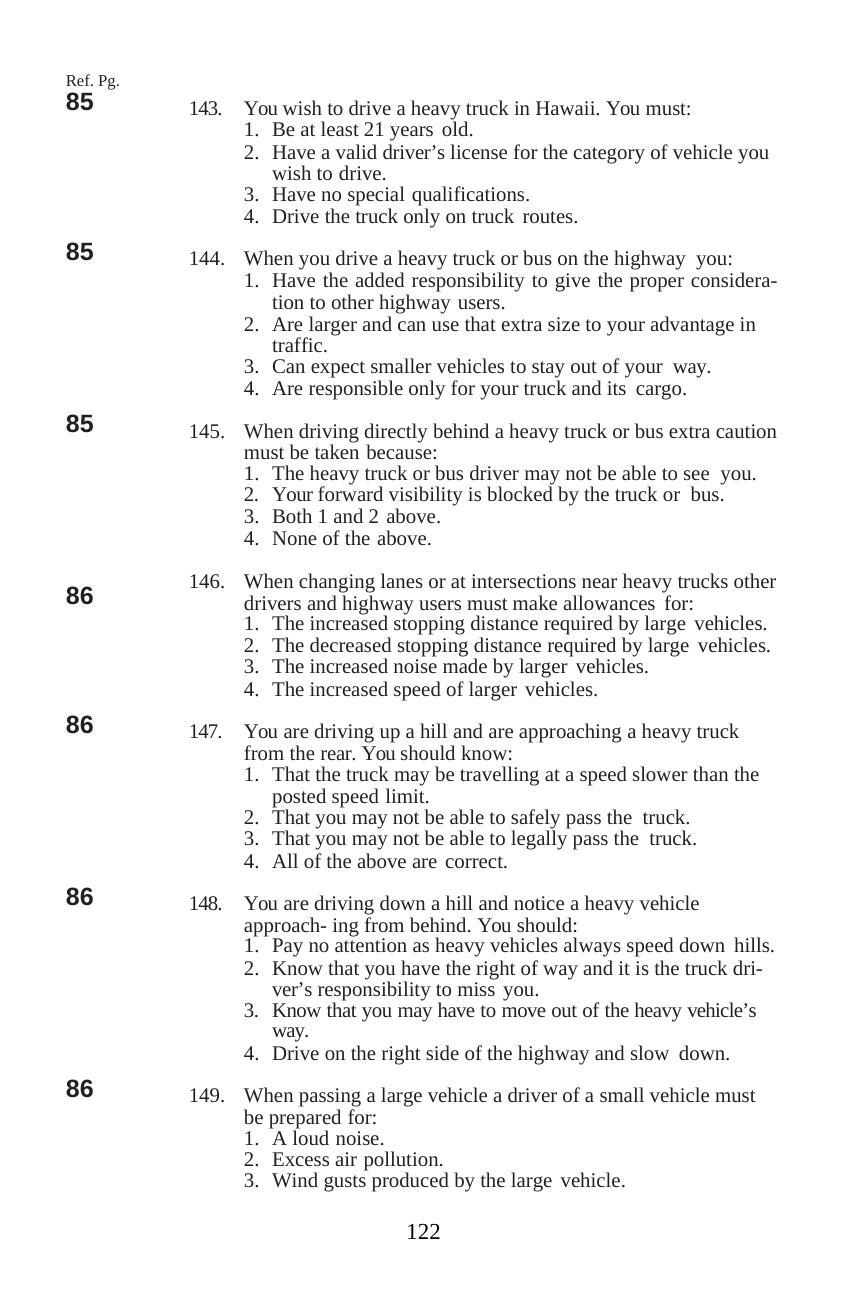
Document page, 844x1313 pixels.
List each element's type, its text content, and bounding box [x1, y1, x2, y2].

list When passing a large vehicle a driver of a small vehicle must be prepared for: [188, 1086, 778, 1129]
list Have the added responsibility to give the proper considera- tion to other highway users. [244, 271, 778, 314]
list When driving directly behind a heavy truck or bus extra caution must be taken because: [188, 421, 778, 464]
list Both 1 and 2 above. [244, 506, 792, 528]
list Drive on the right side of the highway and slow down. [244, 1042, 792, 1065]
list The increased stopping distance required by large vehicles. [244, 614, 792, 635]
list Have no special qualifications. [244, 185, 792, 206]
list Know that you may have to move out of the heavy vehicle’s way. [244, 1001, 792, 1042]
list A loud noise. [244, 1129, 792, 1149]
list The increased speed of larger vehicles. [244, 678, 792, 701]
list Be at least 21 years old. [244, 120, 792, 141]
text 86 [66, 1074, 120, 1103]
list You are driving down a hill and notice a heavy vehicle approach- ing from behind. You should: [188, 893, 778, 937]
list Know that you have the right of way and it is the truck dri- ver’s responsibility to miss you. [244, 958, 778, 1001]
list When you drive a heavy truck or bus on the highway you: [188, 247, 792, 270]
list Are responsible only for your truck and its cargo. [244, 378, 792, 400]
list That the truck may be travelling at a speed slower than the posted speed limit. [244, 765, 778, 808]
list Drive the truck only on truck routes. [244, 206, 792, 228]
list Have a valid driver’s license for the category of vehicle you wish to drive. [244, 142, 778, 185]
text 85 [66, 237, 120, 266]
list None of the above. [244, 528, 792, 550]
subtitle 85 [66, 90, 120, 116]
list Are larger and can use that extra size to your advantage in traffic. [244, 314, 778, 357]
list Pay no attention as heavy vehicles always speed down hills. [244, 937, 792, 957]
text Ref. Pg. [66, 74, 120, 90]
text 85 [66, 409, 120, 438]
list You are driving up a hill and are approaching a heavy truck from the rear. You should know: [188, 721, 778, 765]
list Can expect smaller vehicles to stay out of your way. [244, 357, 792, 378]
list You wish to drive a heavy truck in Hawaii. You must: [188, 97, 792, 120]
list Your forward visibility is blocked by the truck or bus. [244, 485, 792, 506]
list That you may not be able to legally pass the truck. [244, 828, 792, 850]
text 86 [66, 581, 120, 609]
text 86 [66, 710, 120, 738]
list All of the above are correct. [244, 850, 792, 873]
list Excess air pollution. [244, 1149, 792, 1171]
text 86 [66, 881, 120, 910]
list The heavy truck or bus driver may not be able to see you. [244, 464, 792, 485]
list The decreased stopping distance required by large vehicles. [244, 635, 792, 656]
list Wind gusts produced by the large vehicle. [244, 1171, 792, 1192]
list The increased noise made by larger vehicles. [244, 656, 792, 678]
list When changing lanes or at intersections near heavy trucks other drivers and highway users must make allowances for: [188, 571, 778, 614]
list That you may not be able to safely pass the truck. [244, 808, 792, 828]
